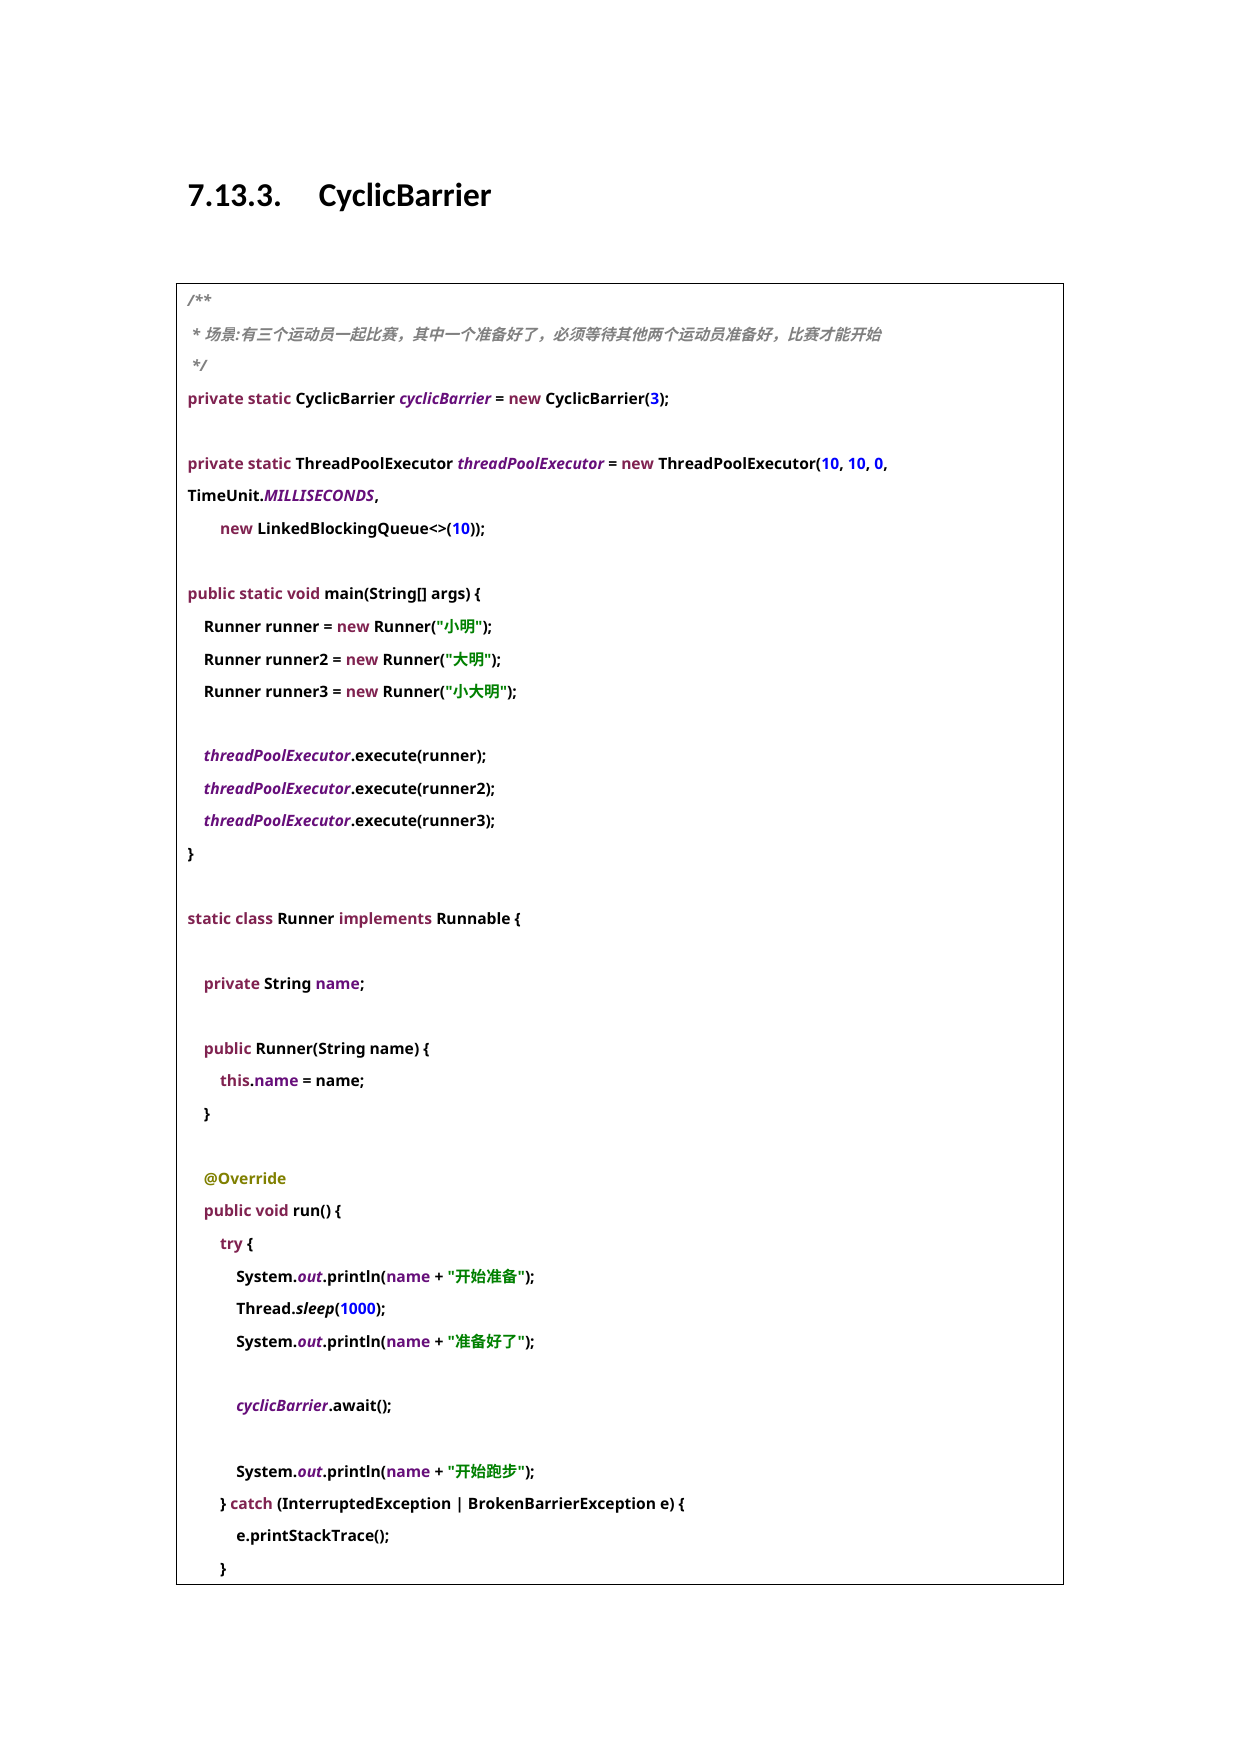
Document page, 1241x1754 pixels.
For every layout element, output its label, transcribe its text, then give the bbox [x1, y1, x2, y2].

subtitle CyclicBarrier [187, 162, 1053, 227]
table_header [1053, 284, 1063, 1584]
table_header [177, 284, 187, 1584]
